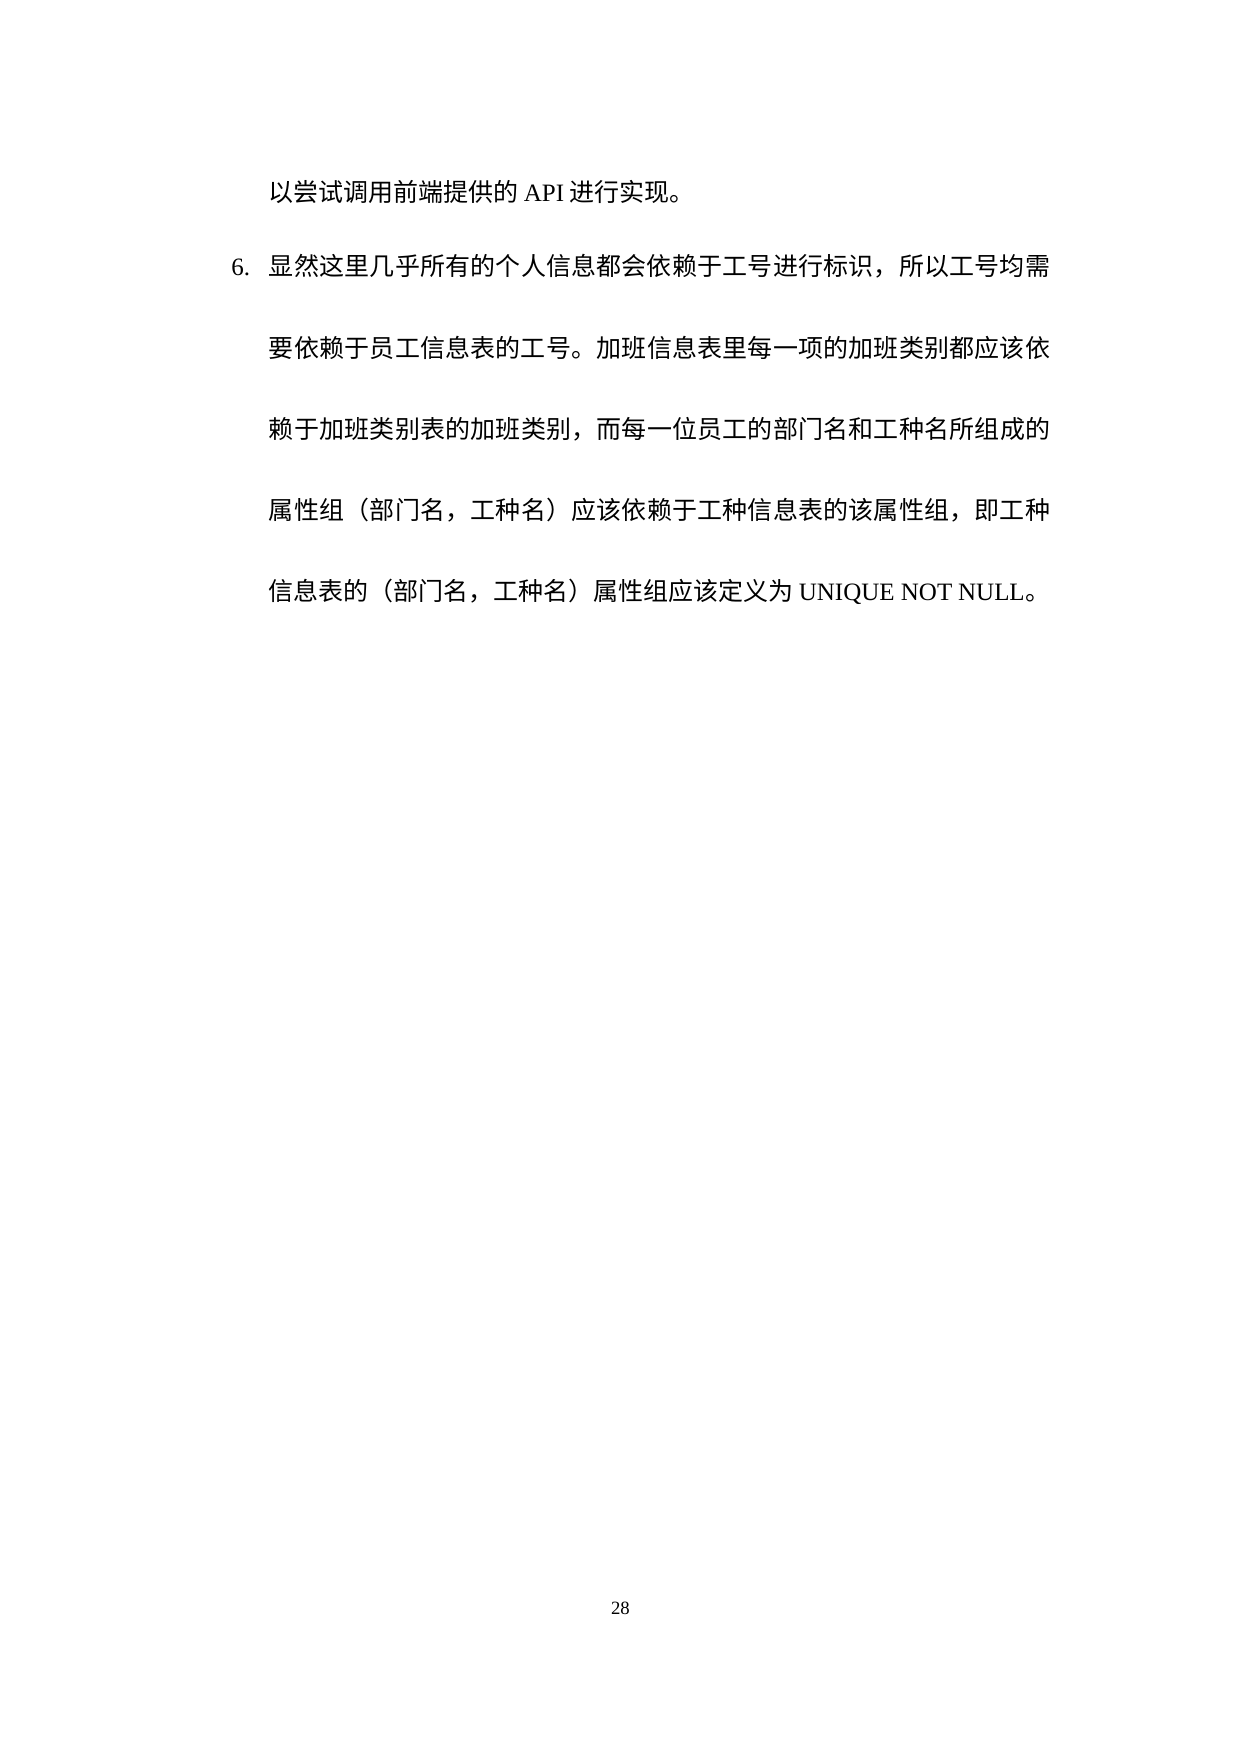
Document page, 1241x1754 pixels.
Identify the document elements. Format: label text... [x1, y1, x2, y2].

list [231, 158, 1053, 223]
list 显然这里几乎所有的个人信息都会依赖于工号进行标识，所以工号均需要依赖于员工信息表的工号。加班信息表里每一项的加班类别都应该依赖于加班类别表的加班类别，而每一位员工的部门名和工种名所组成的属性组（部门名，工种名）应该依赖于工种信息表的该属性组，即工种信息表的（部门名，工种名）属性组应该定义为UNIQUE NOT NULL。 [231, 232, 1053, 622]
